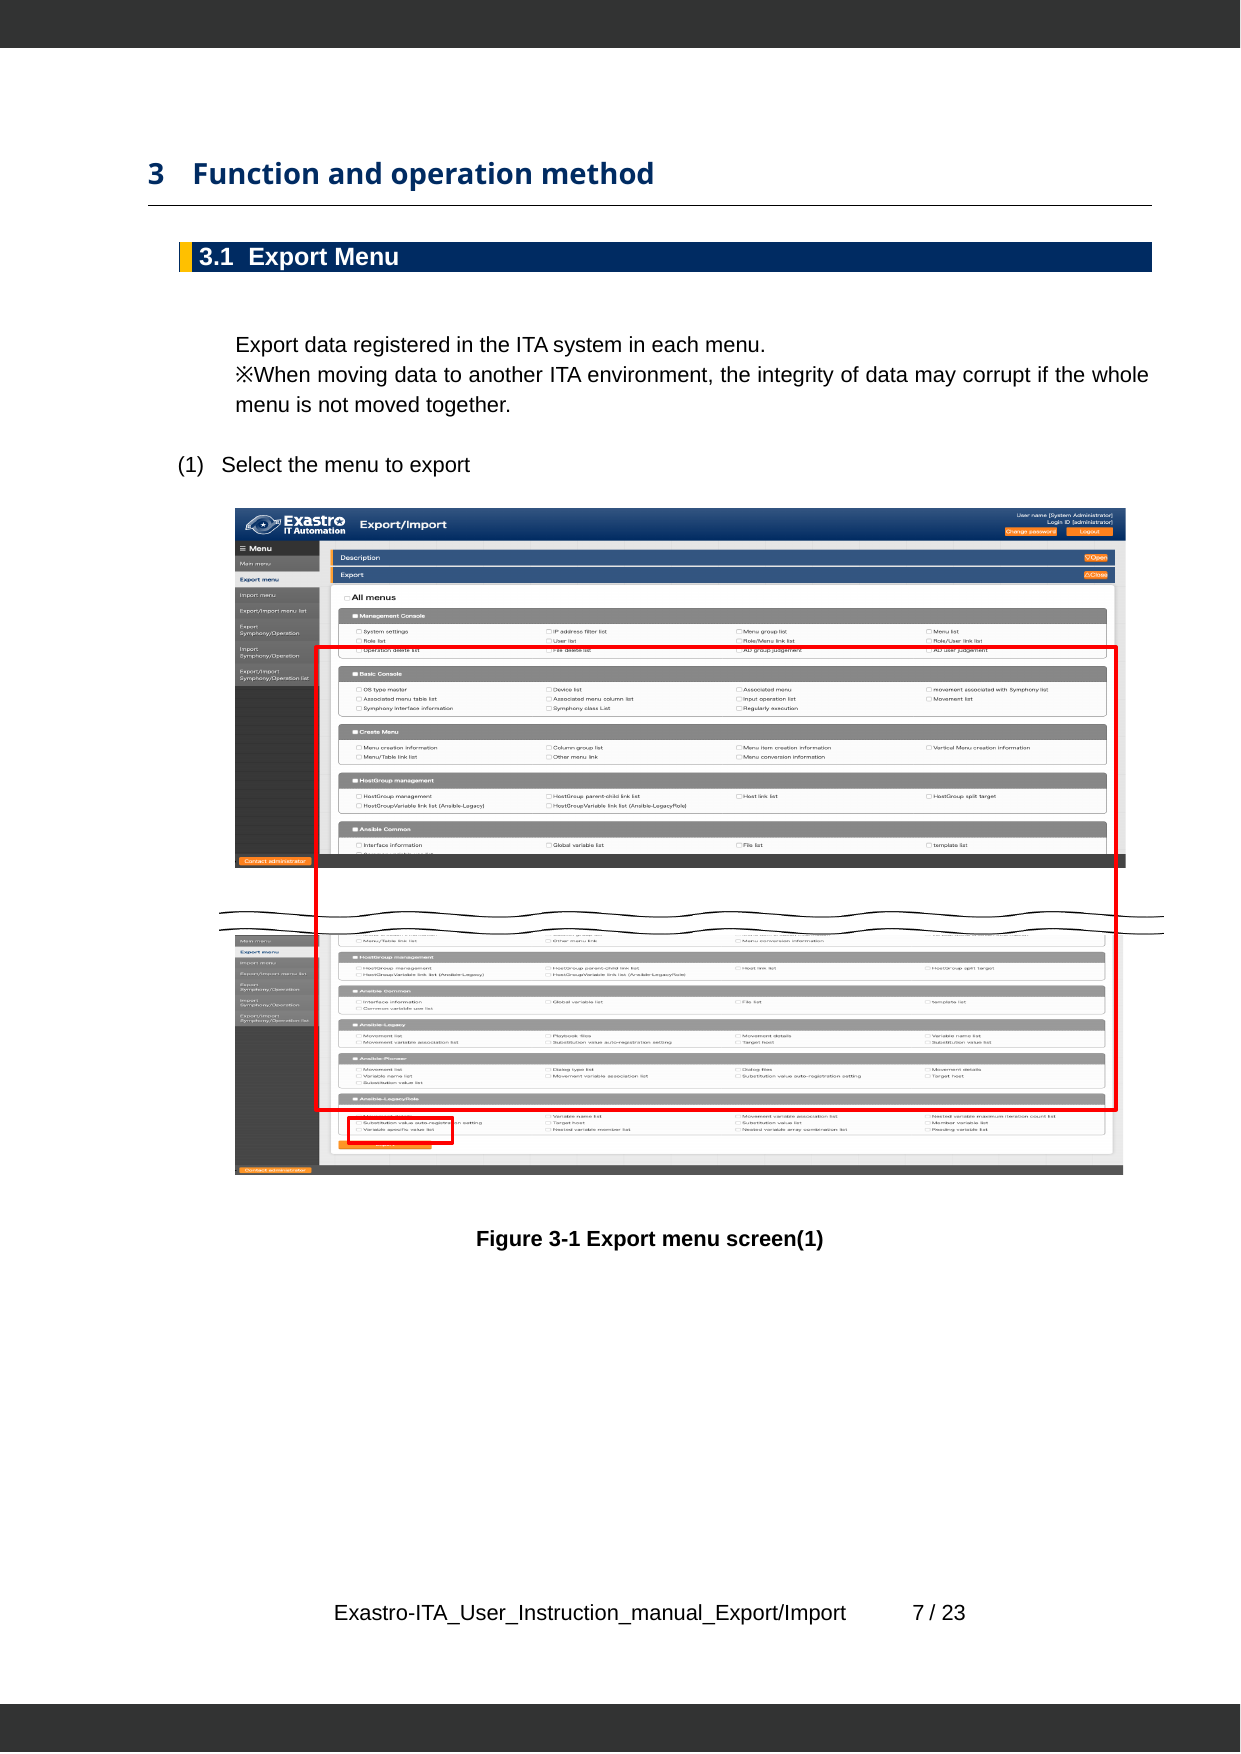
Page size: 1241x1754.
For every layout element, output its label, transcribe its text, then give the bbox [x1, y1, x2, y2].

subtitle Export Menu [192, 242, 1152, 272]
list ※When moving data to another ITA environment, the integrity of data may corrupt if the whole menu is not moved together. [235, 360, 1152, 419]
picture [318, 910, 1114, 1108]
picture [0, 0, 1241, 48]
list Export data registered in the ITA system in each menu. [235, 330, 1152, 360]
subtitle Function and operation method [148, 143, 1152, 205]
picture [0, 1704, 1241, 1752]
list Select the menu to export [177, 449, 1152, 479]
picture [318, 649, 1114, 868]
picture [235, 508, 1126, 868]
text Figure 3-1 Export menu screen(1) [148, 1224, 1152, 1254]
picture [179, 910, 1205, 1175]
